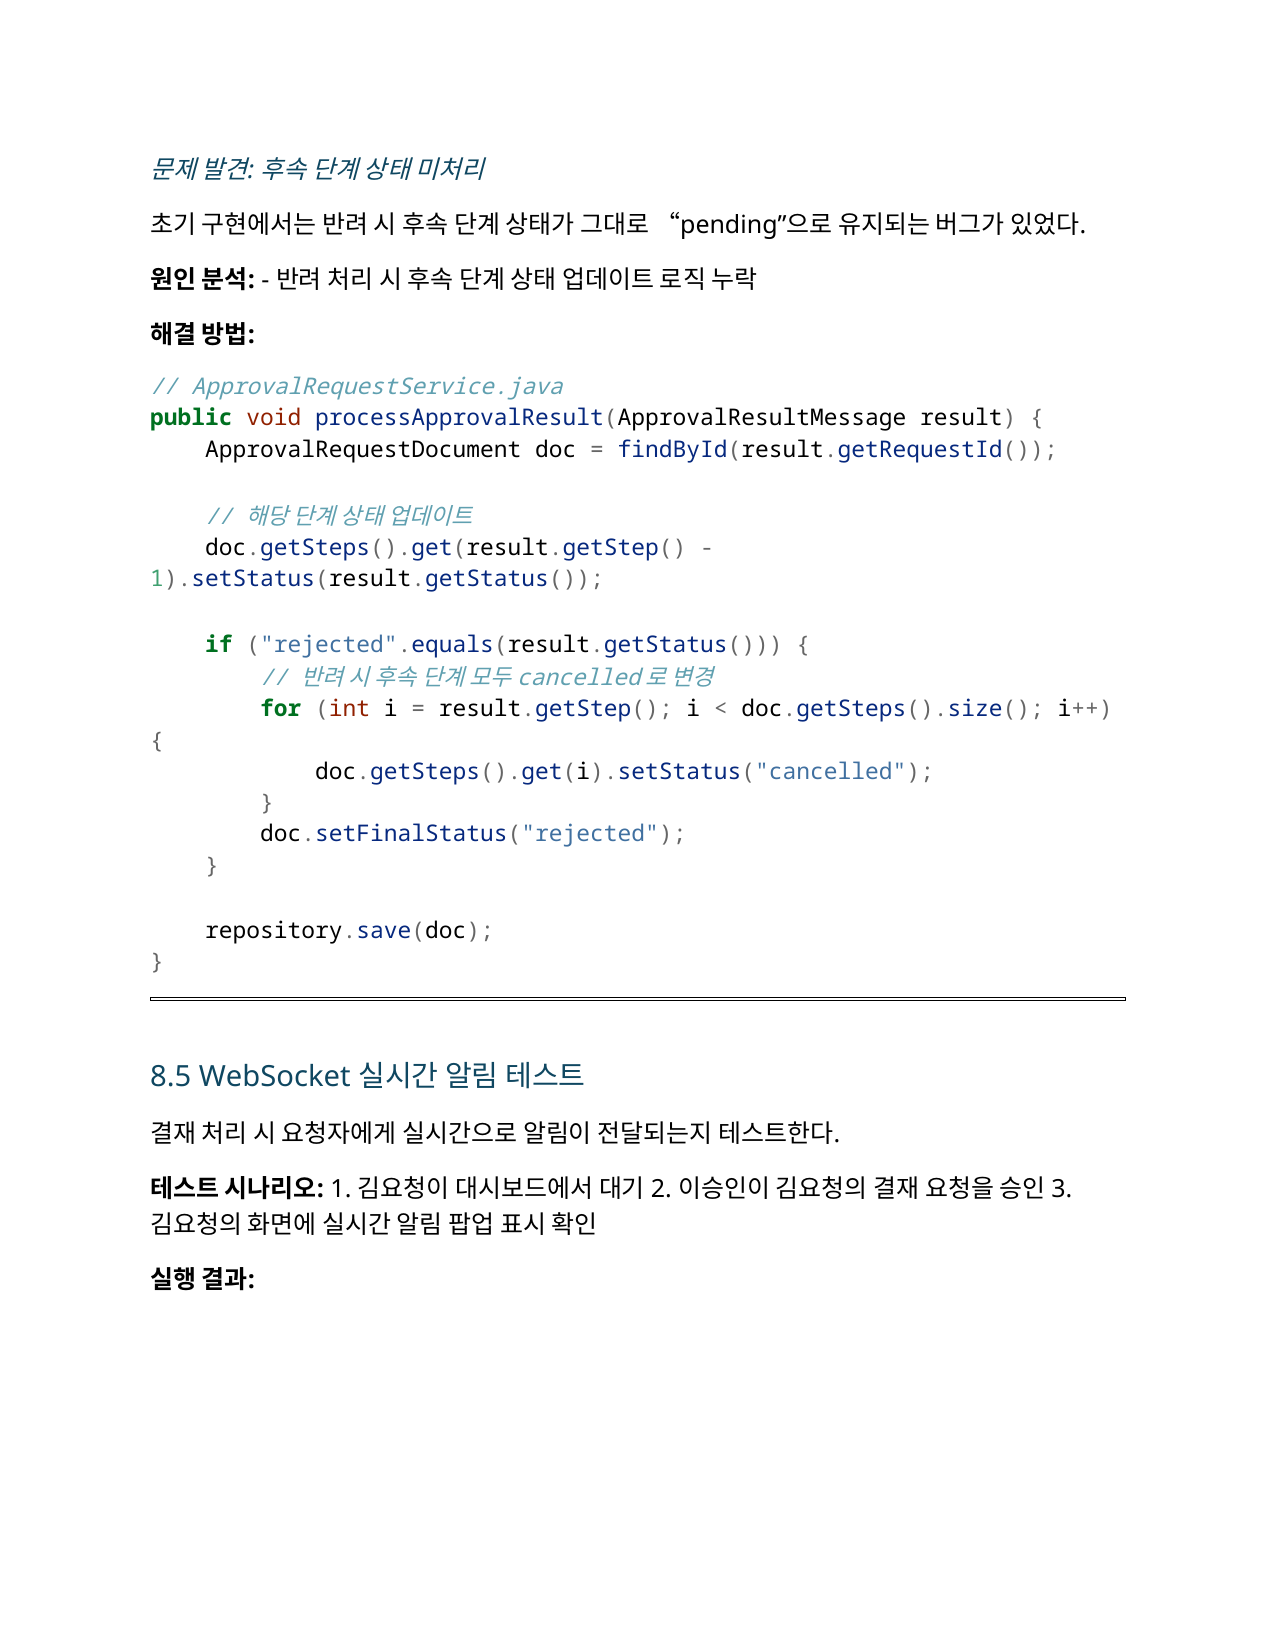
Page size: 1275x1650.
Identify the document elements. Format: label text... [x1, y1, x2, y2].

text 테스트 시나리오: 1. 김요청이 대시보드에서 대기 2. 이승인이 김요청의 결재 요청을 승인 3. 김요청의 화면에 실시간 알림 팝업 표시 확인 [150, 1168, 1125, 1241]
text 원인 분석: - 반려 처리 시 후속 단계 상태 업데이트 로직 누락 [150, 260, 1125, 296]
text 실행 결과: [150, 1259, 1125, 1296]
text // ApprovalRequestService.java public void processApprovalResult(ApprovalResultMessage result) { ApprovalRequestDocument doc = findById(result.getRequestId()); // 해당 단계 상태 업데이트 doc.getSteps().get(result.getStep() - 1).setStatus(result.getStatus()); if ("rejected".equals(result.getStatus())) { // 반려 시 후속 단계 모두 cancelled로 변경 for (int i = result.getStep(); i < doc.getSteps().size(); i++) { doc.getSteps().get(i).setStatus("cancelled"); } doc.setFinalStatus("rejected"); } repository.save(doc); } [150, 370, 1125, 976]
text 초기 구현에서는 반려 시 후속 단계 상태가 그대로 “pending”으로 유지되는 버그가 있었다. [150, 205, 1125, 241]
text 결재 처리 시 요청자에게 실시간으로 알림이 전달되는지 테스트한다. [150, 1113, 1125, 1149]
subtitle 8.5 WebSocket 실시간 알림 테스트 [150, 1052, 1125, 1094]
text 해결 방법: [150, 315, 1125, 351]
subtitle 문제 발견: 후속 단계 상태 미처리 [150, 150, 1125, 186]
